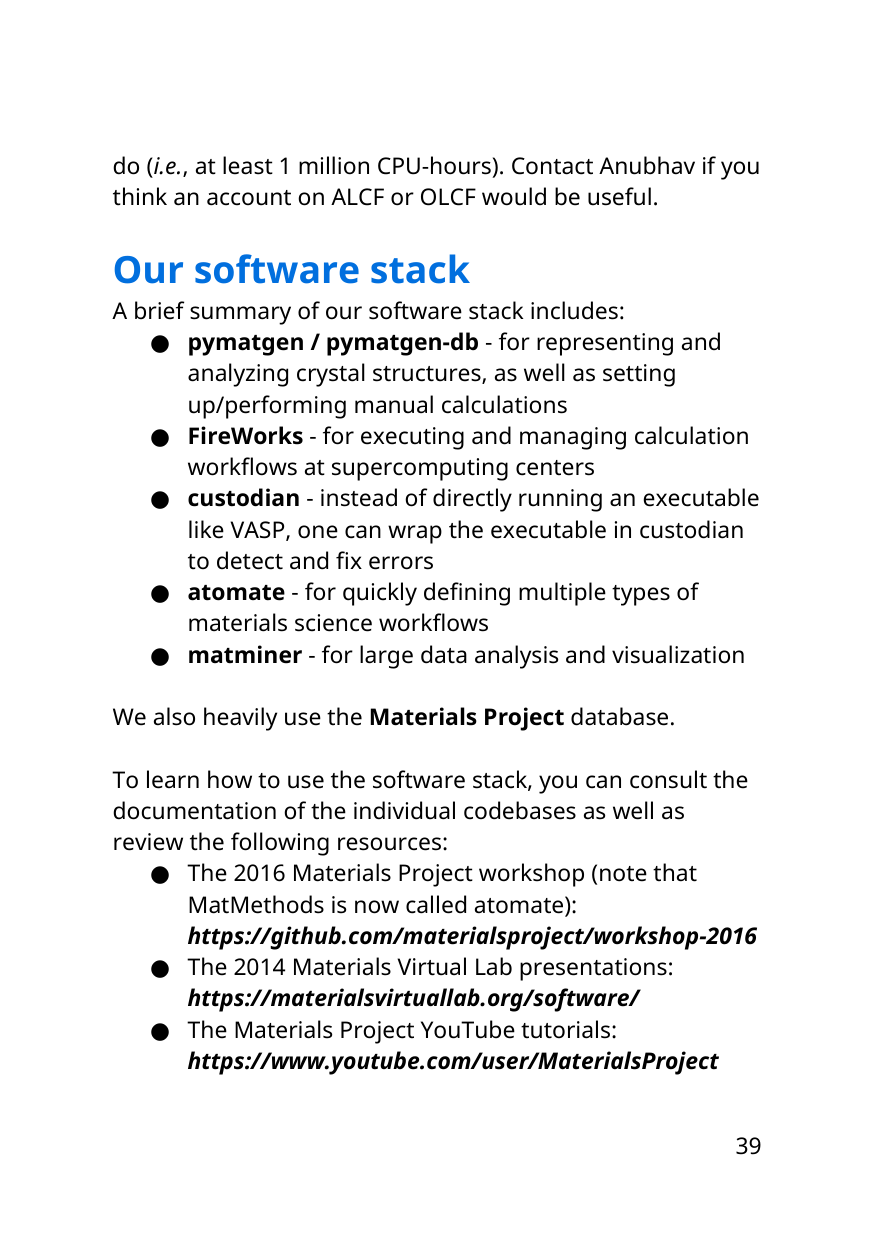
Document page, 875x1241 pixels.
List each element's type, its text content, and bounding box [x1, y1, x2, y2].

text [112, 150, 762, 212]
list The Materials Project YouTube tutorials: https://www.youtube.com/user/MaterialsProject [150, 1013, 762, 1076]
list The 2016 Materials Project workshop (note that MatMethods is now called atomate): https://github.com/materialsproject/workshop-2016 [150, 857, 762, 951]
list atomate - for quickly defining multiple types of materials science workflows [150, 576, 762, 638]
list custodian - instead of directly running an executable like VASP, one can wrap the executable in custodian to detect and fix errors [150, 482, 762, 576]
list FireWorks - for executing and managing calculation workflows at supercomputing centers [150, 420, 762, 482]
list matminer - for large data analysis and visualization [150, 638, 762, 670]
list pymatgen / pymatgen-db - for representing and analyzing crystal structures, as well as setting up/performing manual calculations [150, 326, 762, 420]
text To learn how to use the software stack, you can consult the documentation of the individual codebases as well as review the following resources: [112, 763, 762, 857]
text We also heavily use the Materials Project database. [112, 701, 762, 732]
list The 2014 Materials Virtual Lab presentations: https://materialsvirtuallab.org/software/ [150, 951, 762, 1013]
text A brief summary of our software stack includes: [112, 295, 762, 326]
subtitle Our software stack [112, 244, 762, 295]
